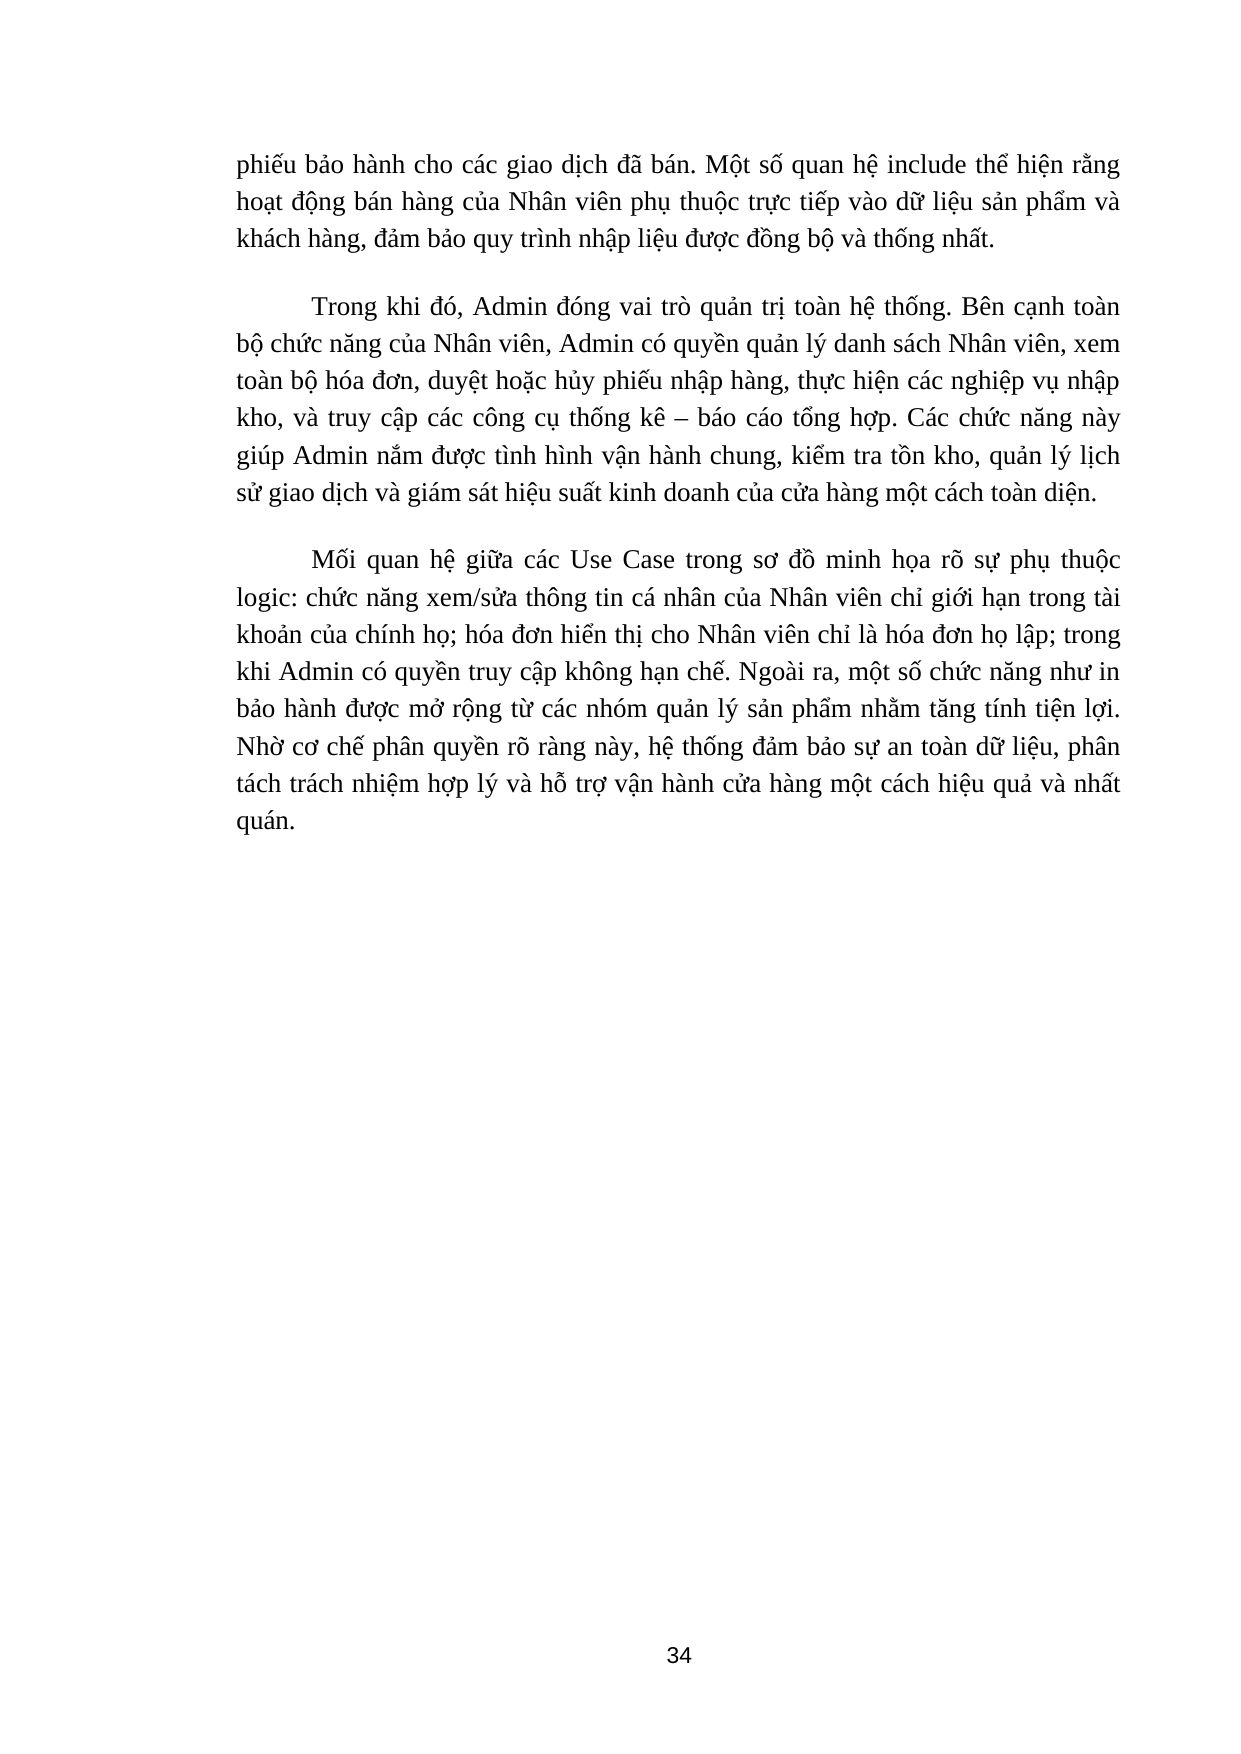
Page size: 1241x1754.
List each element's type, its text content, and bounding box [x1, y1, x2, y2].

text Mối quan hệ giữa các Use Case trong sơ đồ minh họa rõ sự phụ thuộc logic: chức năng xem/sửa thông tin cá nhân của Nhân viên chỉ giới hạn trong tài khoản của chính họ; hóa đơn hiển thị cho Nhân viên chỉ là hóa đơn họ lập; trong khi Admin có quyền truy cập không hạn chế. Ngoài ra, một số chức năng như in bảo hành được mở rộng từ các nhóm quản lý sản phẩm nhằm tăng tính tiện lợi. Nhờ cơ chế phân quyền rõ ràng này, hệ thống đảm bảo sự an toàn dữ liệu, phân tách trách nhiệm hợp lý và hỗ trợ vận hành cửa hàng một cách hiệu quả và nhất quán. [236, 543, 1122, 836]
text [236, 148, 1122, 253]
text Trong khi đó, Admin đóng vai trò quản trị toàn hệ thống. Bên cạnh toàn bộ chức năng của Nhân viên, Admin có quyền quản lý danh sách Nhân viên, xem toàn bộ hóa đơn, duyệt hoặc hủy phiếu nhập hàng, thực hiện các nghiệp vụ nhập kho, và truy cập các công cụ thống kê – báo cáo tổng hợp. Các chức năng này giúp Admin nắm được tình hình vận hành chung, kiểm tra tồn kho, quản lý lịch sử giao dịch và giám sát hiệu suất kinh doanh của cửa hàng một cách toàn diện. [236, 289, 1122, 507]
